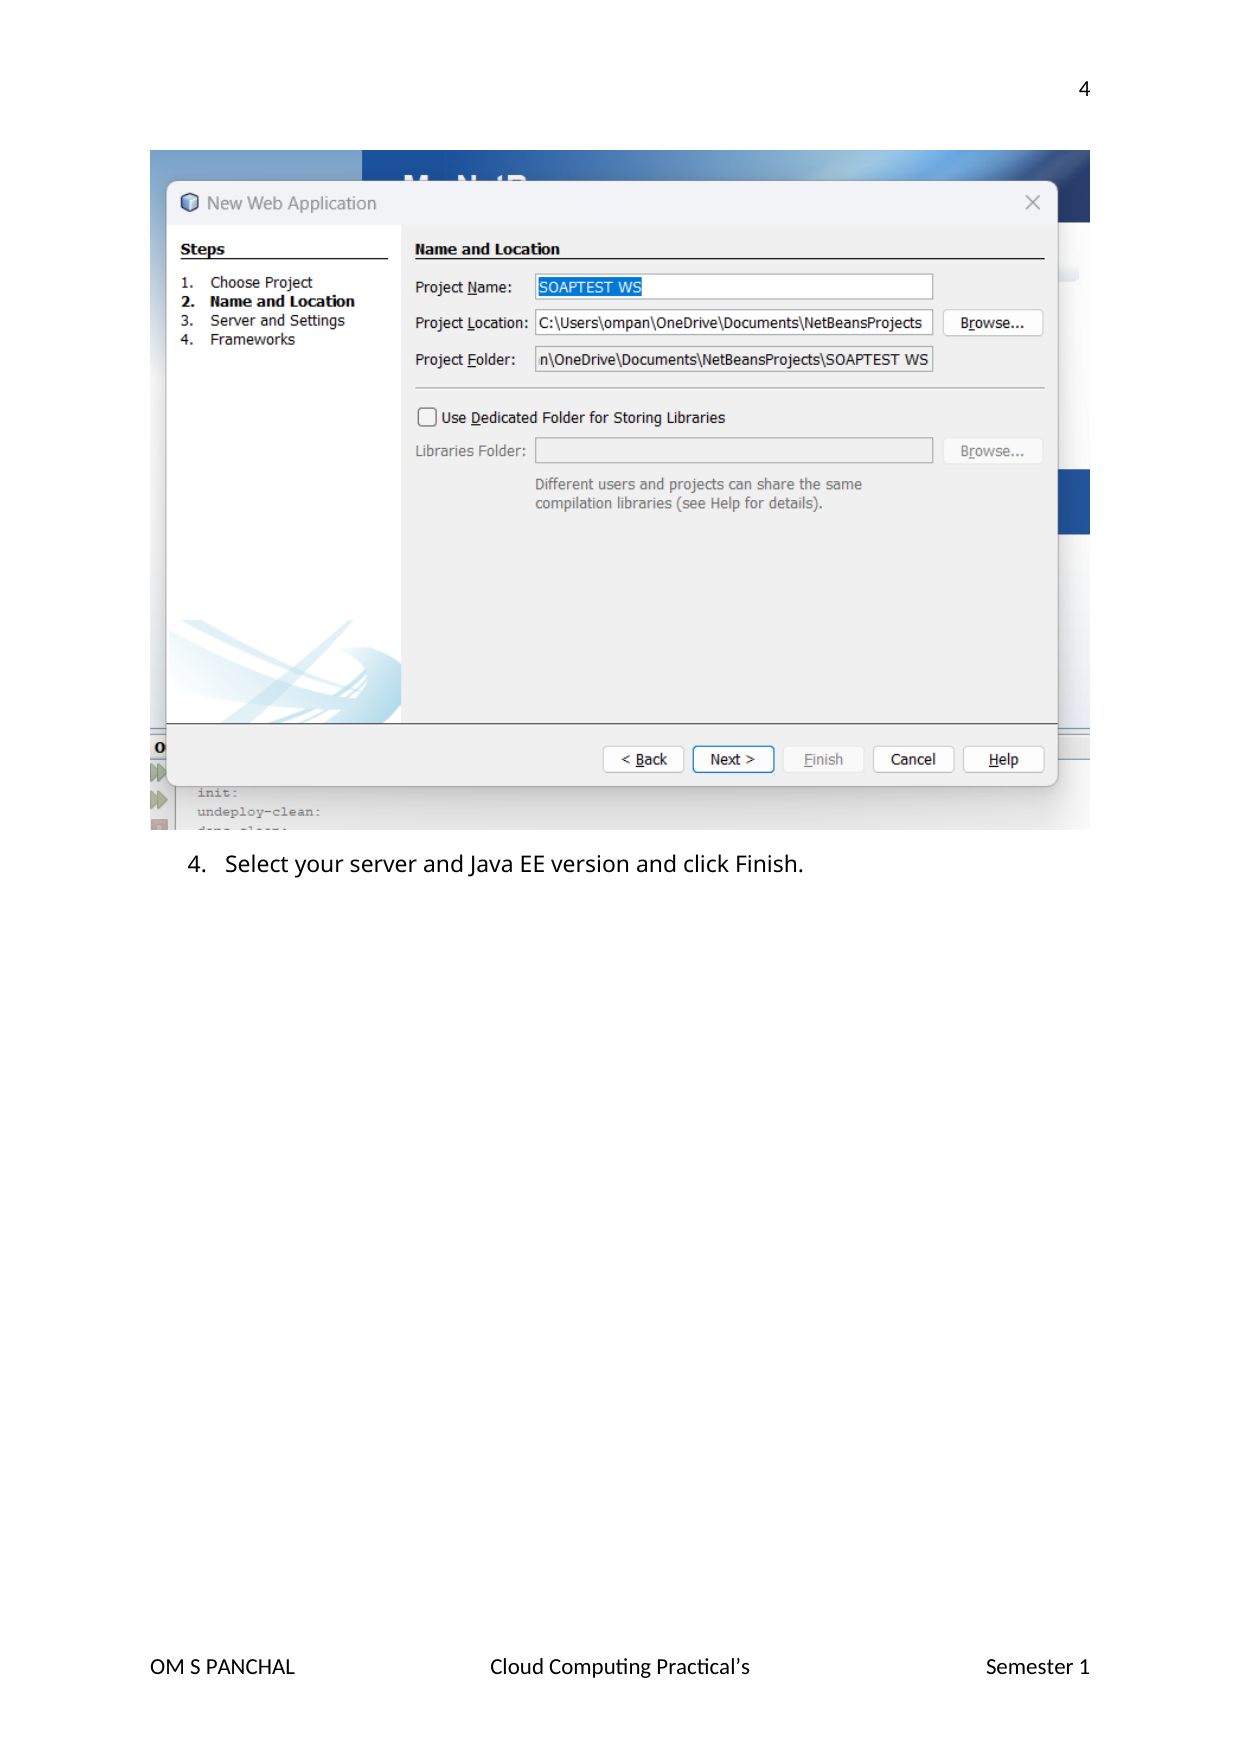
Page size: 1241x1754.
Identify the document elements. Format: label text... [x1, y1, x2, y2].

picture [150, 150, 1090, 830]
list Select your server and Java EE version and click Finish. [187, 848, 1090, 879]
